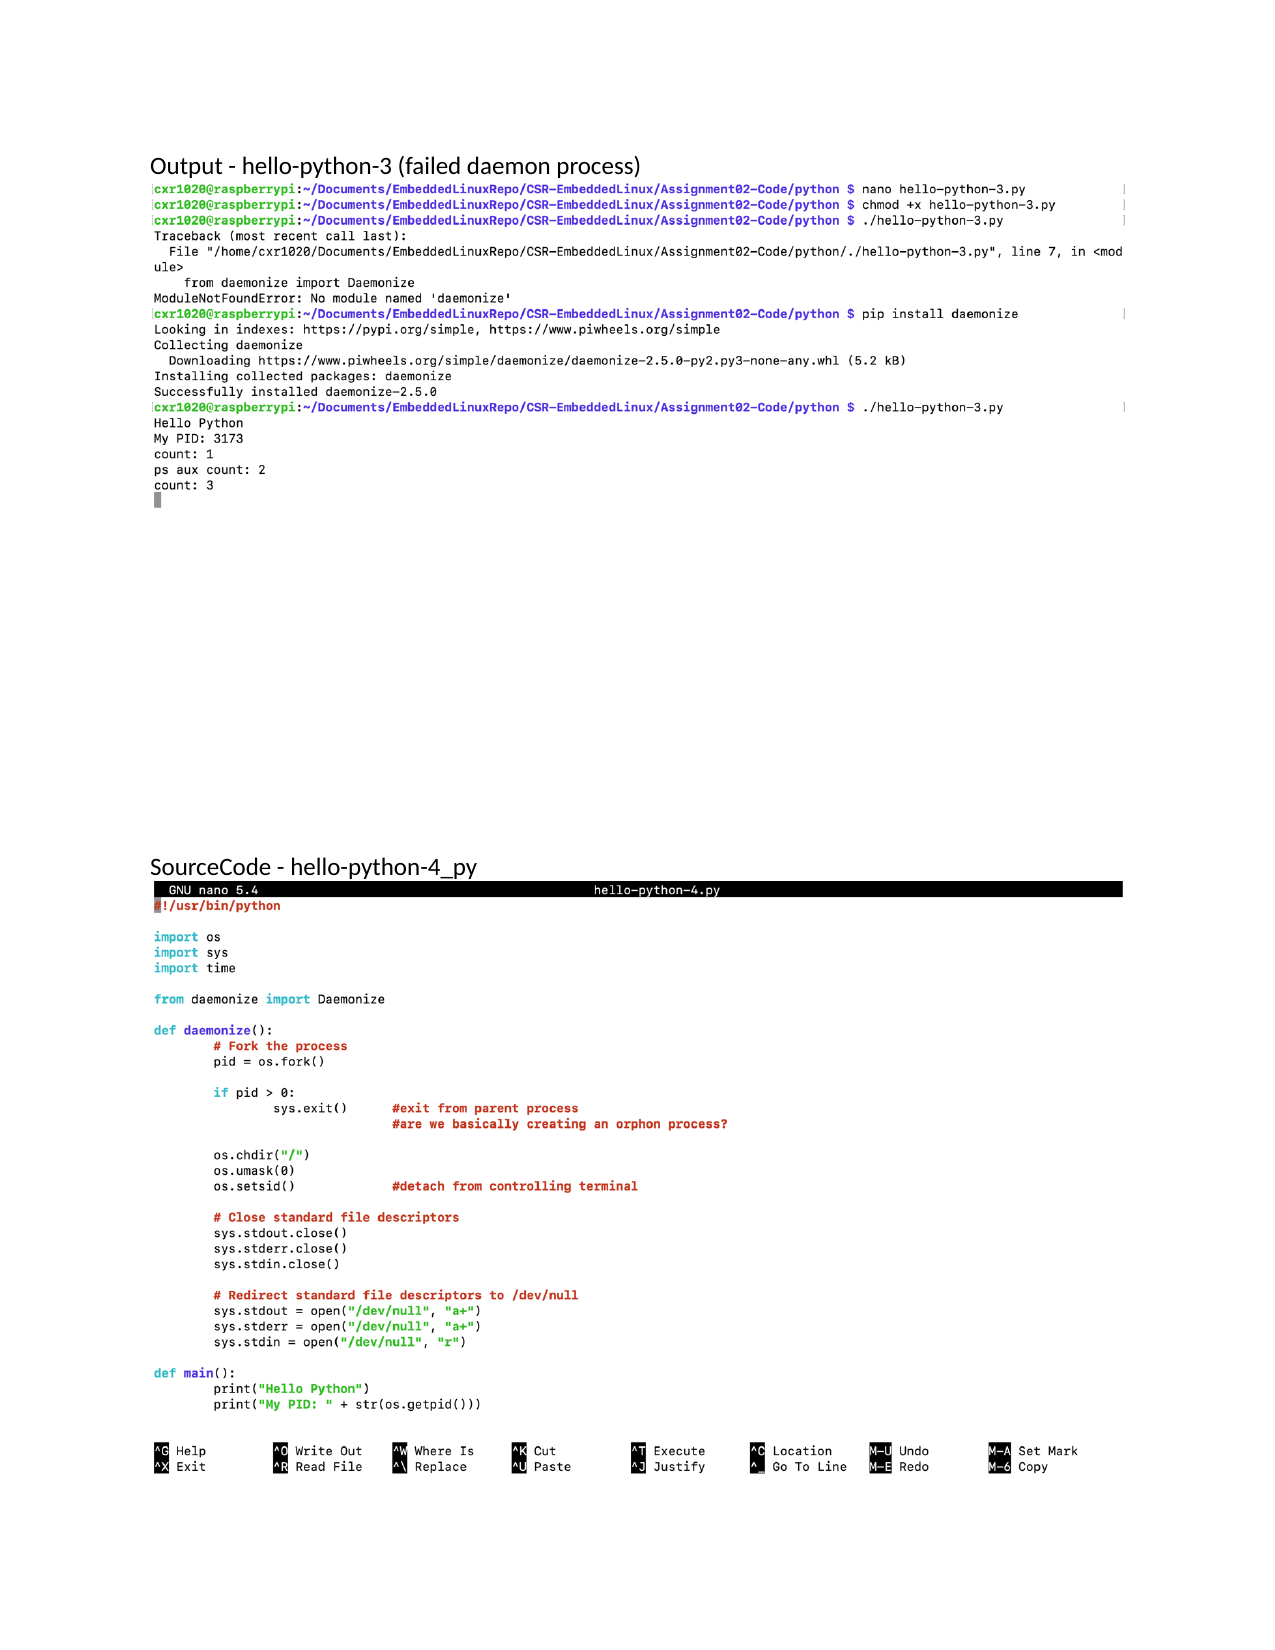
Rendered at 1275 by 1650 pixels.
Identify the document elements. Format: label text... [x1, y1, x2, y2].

text Output - hello-python-3 (failed daemon process) [150, 150, 1125, 180]
picture [150, 881, 1125, 1491]
picture [150, 180, 1125, 790]
text SourceCode - hello-python-4_py [150, 851, 1125, 881]
